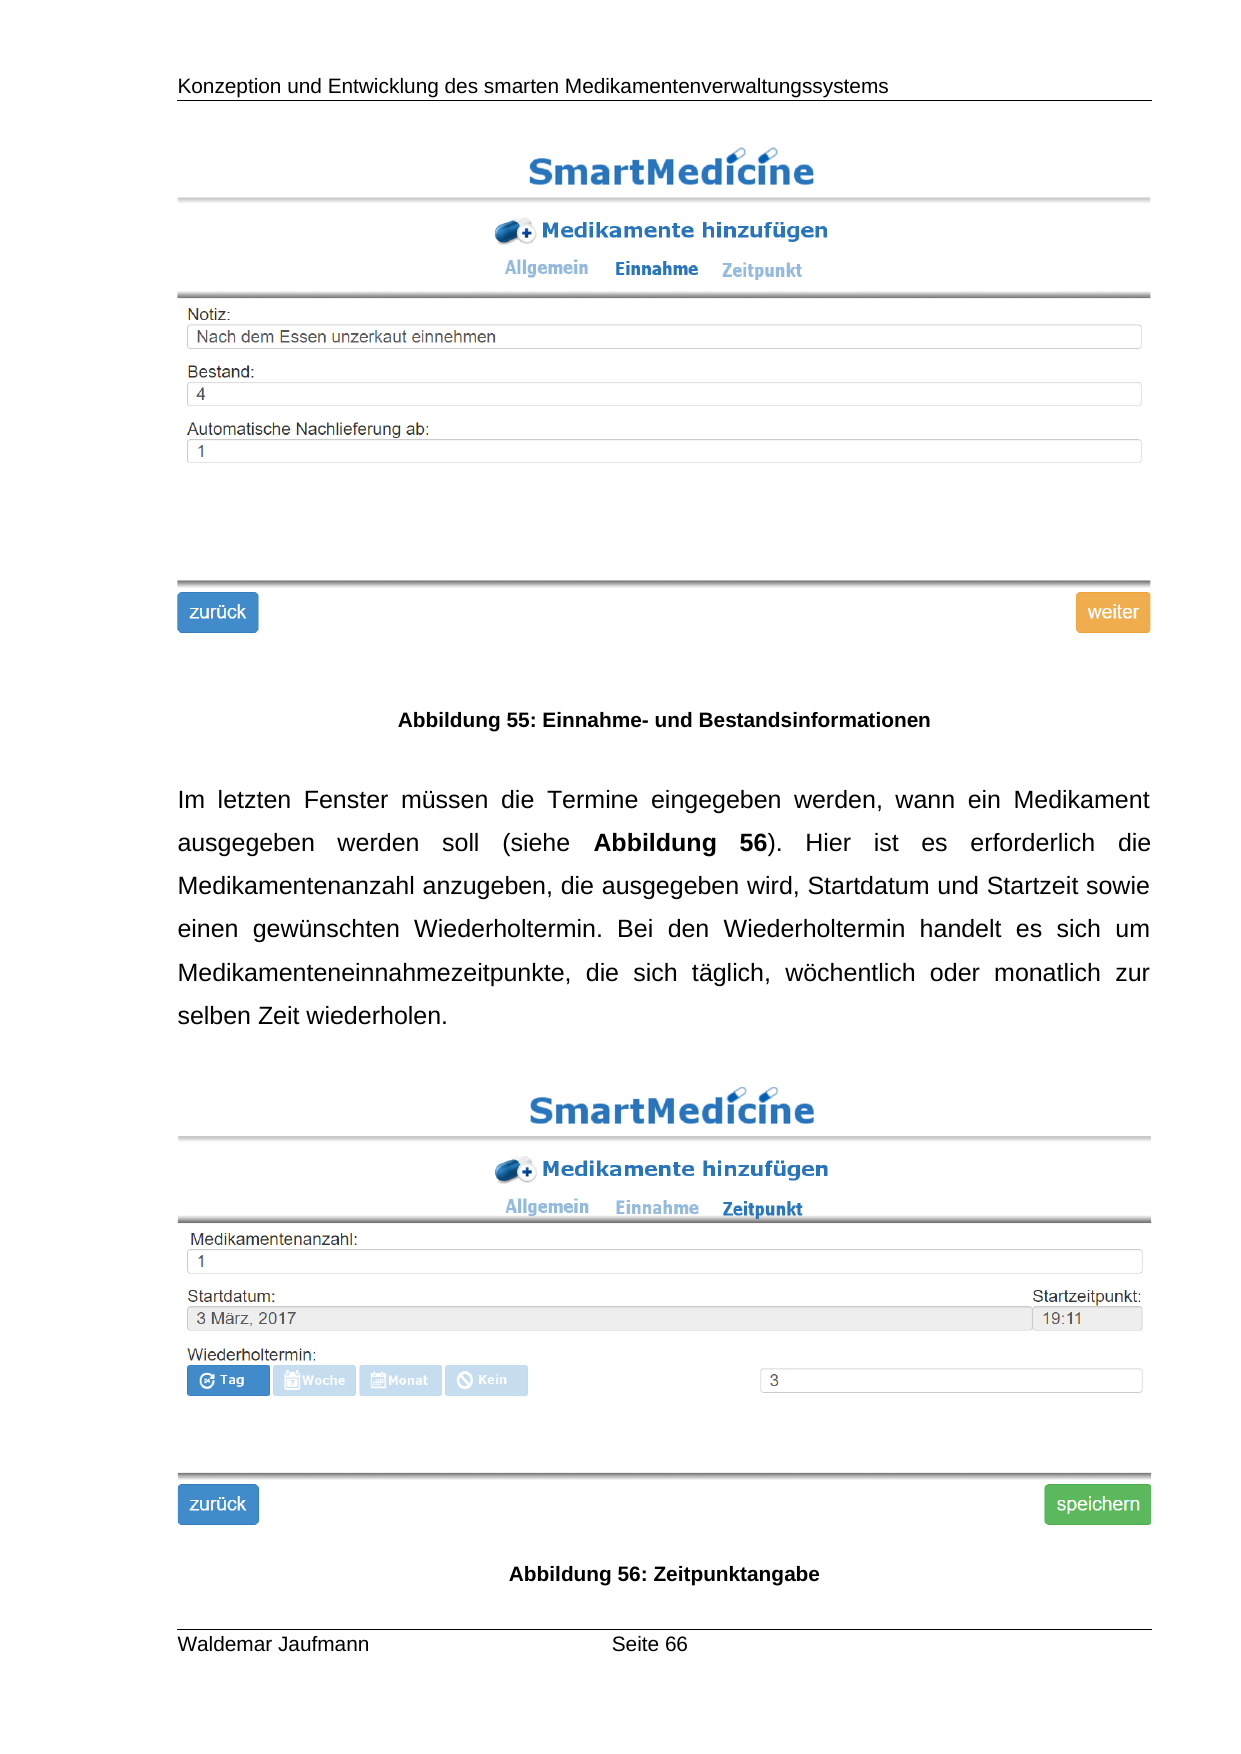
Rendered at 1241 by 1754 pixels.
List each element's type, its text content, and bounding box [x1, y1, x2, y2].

text Abbildung 55: Einnahme- und Bestandsinformationen [177, 708, 1152, 732]
picture [177, 147, 1151, 696]
text Im letzten Fenster müssen die Termine eingegeben werden, wann ein Medikament ausgegeben werden soll (siehe Abbildung 56). Hier ist es erforderlich die Medikamentenanzahl anzugeben, die ausgegeben wird, Startdatum und Startzeit sowie einen gewünschten Wiederholtermin. Bei den Wiederholtermin handelt es sich um Medikamenteneinnahmezeitpunkte, die sich täglich, wöchentlich oder monatlich zur selben Zeit wiederholen. [177, 785, 1152, 1029]
picture [177, 1087, 1152, 1536]
text Abbildung 56: Zeitpunktangabe [177, 1562, 1152, 1586]
